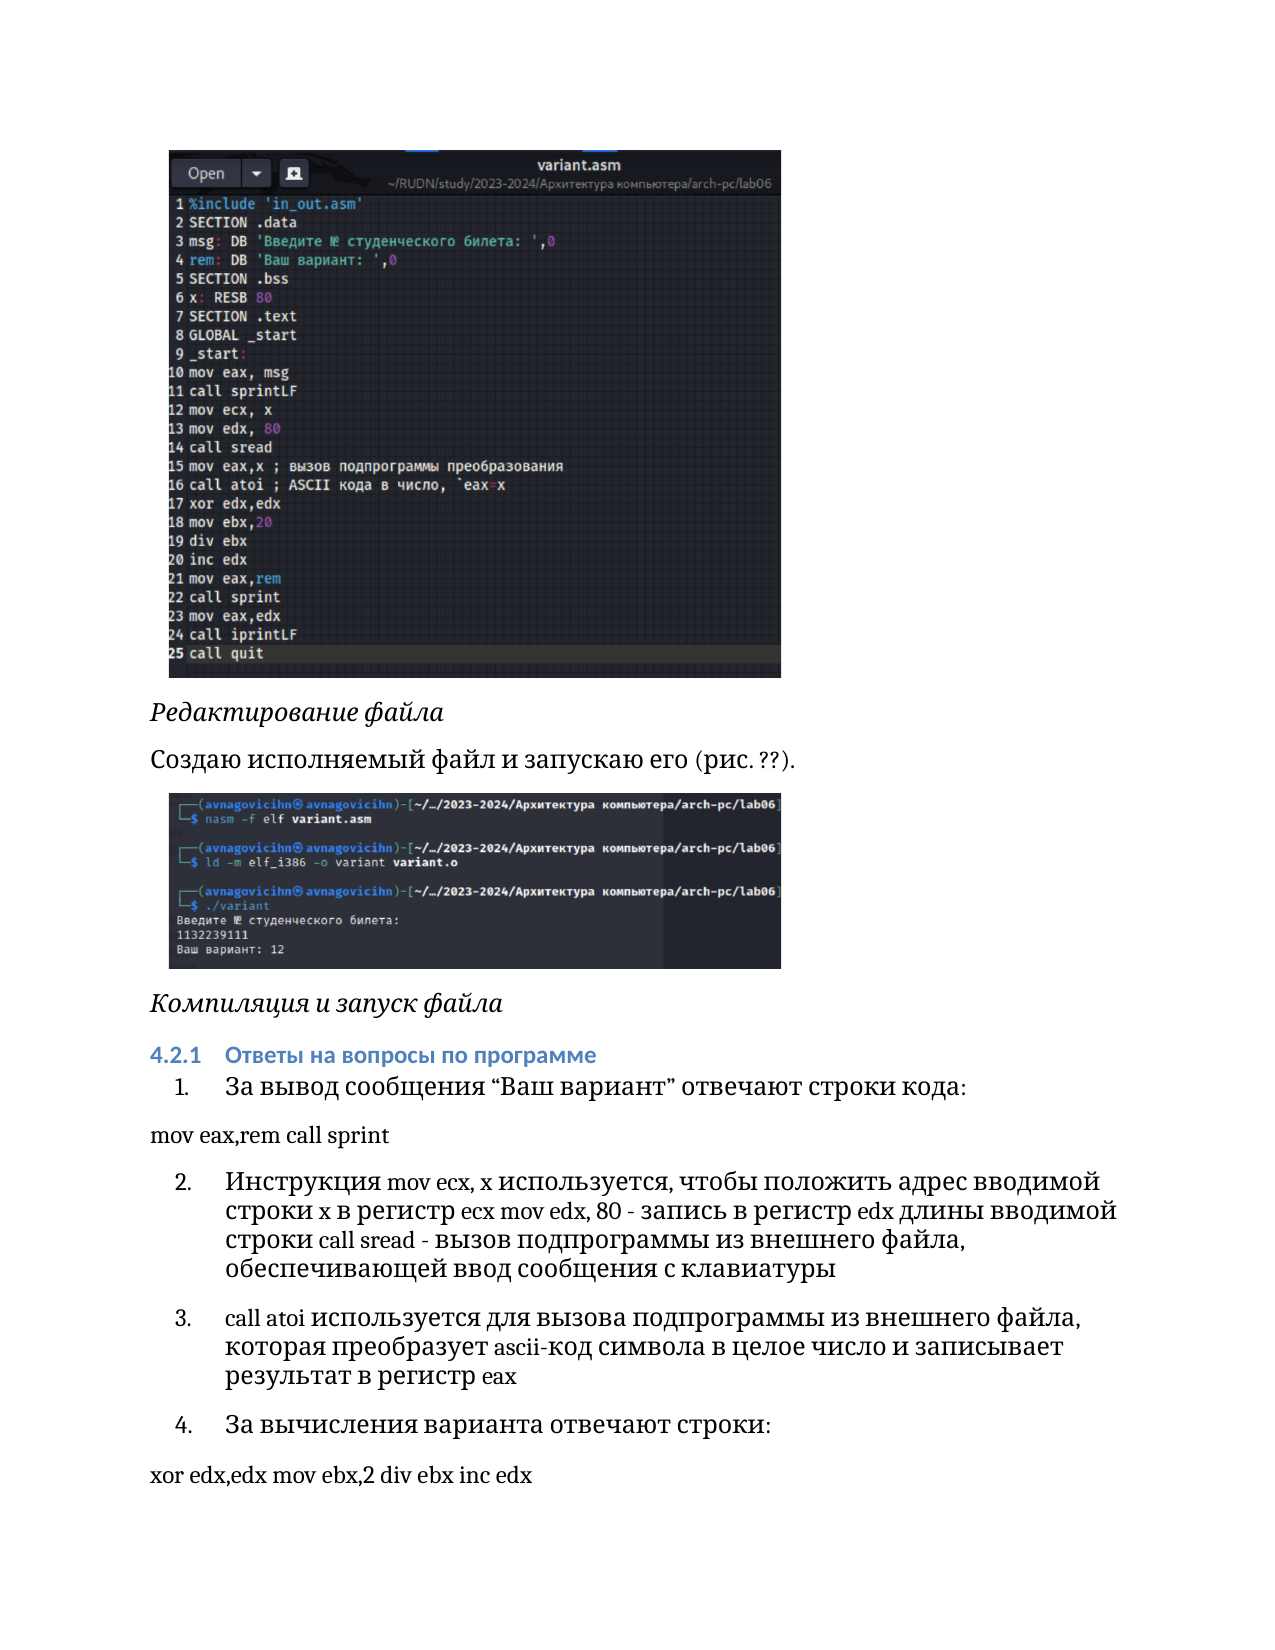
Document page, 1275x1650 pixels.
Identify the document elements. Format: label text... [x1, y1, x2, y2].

list За вычисления варианта отвечают строки: [175, 1411, 1125, 1440]
picture [168, 150, 782, 678]
text mov eax,rem call sprint [150, 1121, 1125, 1149]
picture [168, 793, 782, 969]
text xor edx,edx mov ebx,2 div ebx inc edx [150, 1461, 1125, 1489]
list За вывод сообщения “Ваш вариант” отвечают строки кода: [175, 1073, 1125, 1102]
subtitle 4.2.1 Ответы на вопросы по программе [150, 1039, 1125, 1069]
text Создаю исполняемый файл и запускаю его (рис. ??). [150, 746, 1125, 775]
list Инструкция mov ecx, x используется, чтобы положить адрес вводимой строки x в регистр ecx mov edx, 80 - запись в регистр edx длины вводимой строки call sread - вызов подпрограммы из внешнего файла, обеспечивающей ввод сообщения с клавиатуры [175, 1168, 1125, 1283]
text Компиляция и запуск файла [150, 989, 1125, 1018]
text Редактирование файла [150, 698, 1125, 727]
list call atoi используется для вызова подпрограммы из внешнего файла, которая преобразует ascii-код символа в целое число и записывает результат в регистр eax [175, 1304, 1125, 1390]
